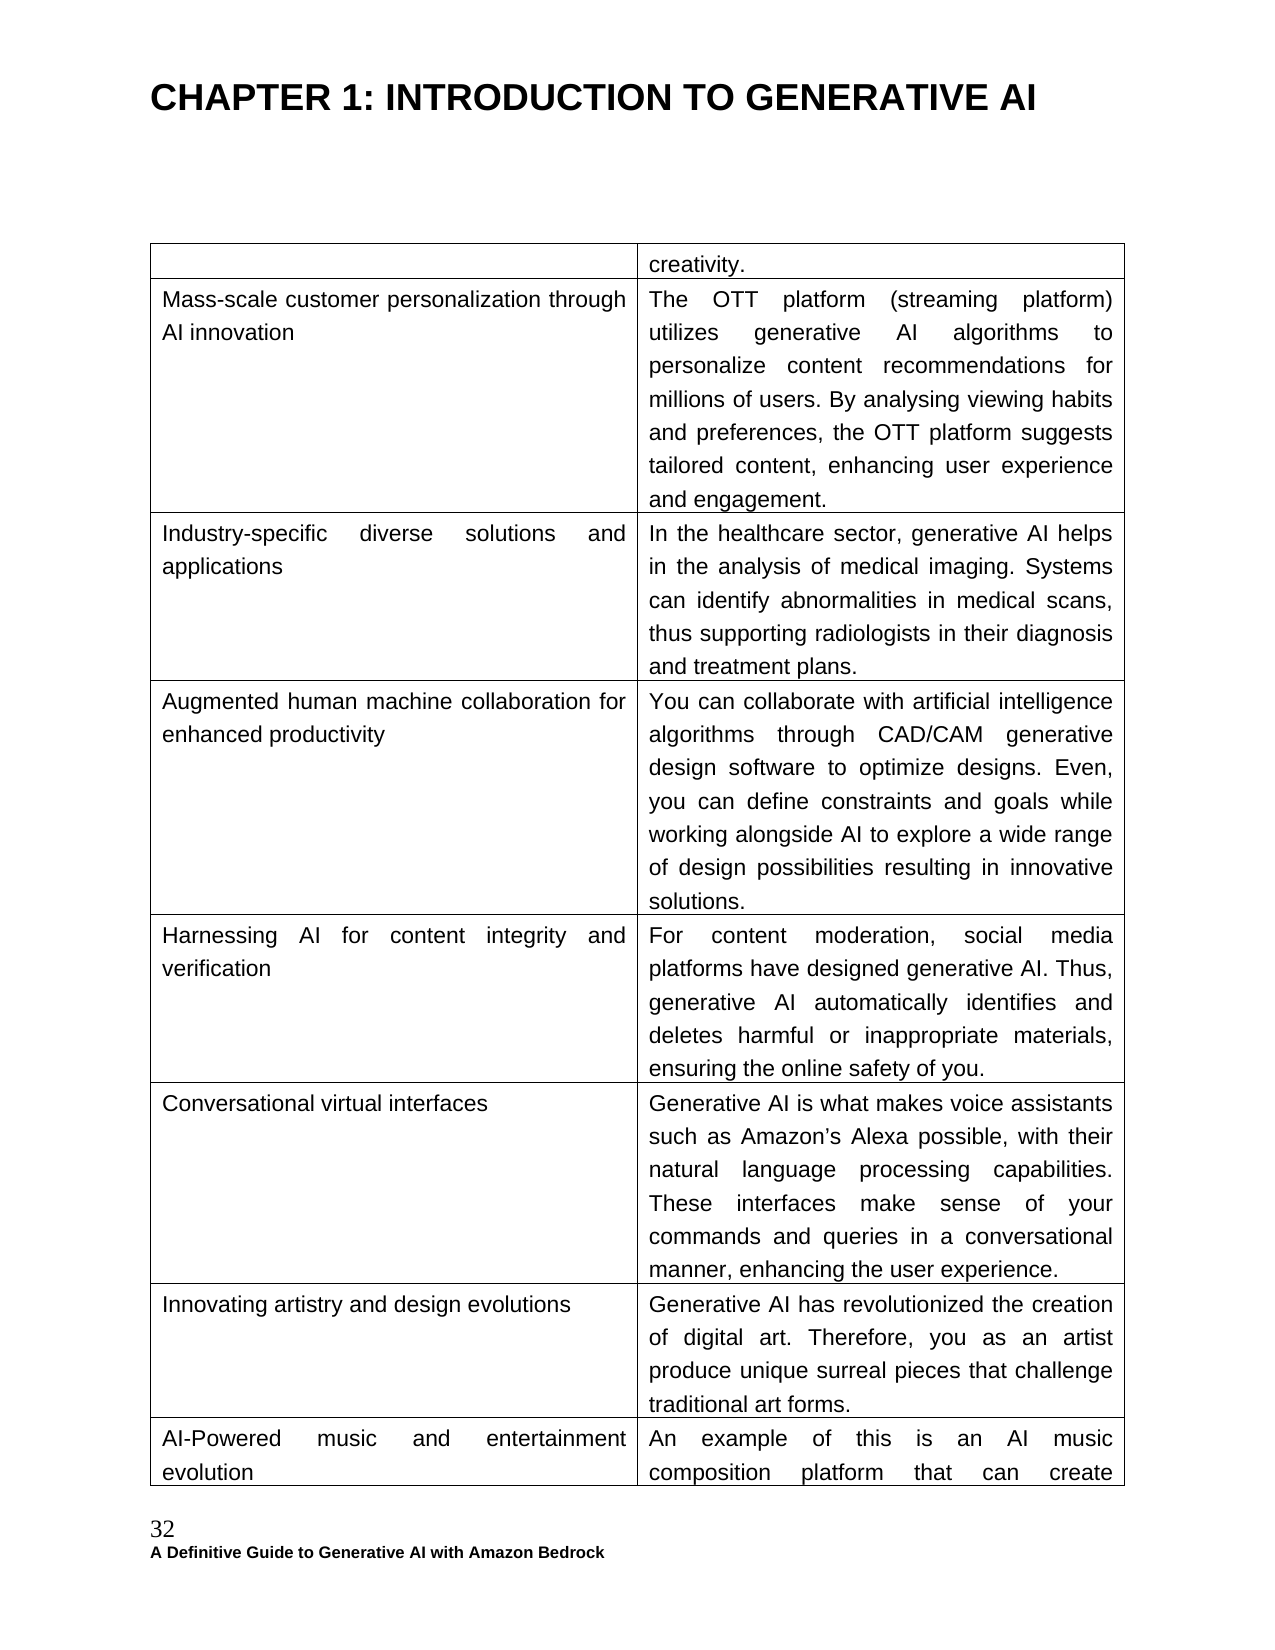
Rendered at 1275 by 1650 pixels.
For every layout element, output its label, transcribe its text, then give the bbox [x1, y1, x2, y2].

table_cell In the healthcare sector, generative AI helps in the analysis of medical imaging. Systems can identify abnormalities in medical scans, thus supporting radiologists in their diagnosis and treatment plans. [638, 513, 1124, 679]
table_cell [151, 244, 637, 277]
table_cell You can collaborate with artificial intelligence algorithms through CAD/CAM generative design software to optimize designs. Even, you can define constraints and goals while working alongside AI to explore a wide range of design possibilities resulting in innovative solutions. [638, 681, 1124, 914]
table_cell Harnessing AI for content integrity and verification [151, 915, 637, 1082]
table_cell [638, 1418, 1124, 1485]
table_cell Mass-scale customer personalization through AI innovation [151, 279, 637, 512]
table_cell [638, 244, 1124, 277]
table_cell Conversational virtual interfaces [151, 1083, 637, 1283]
table_cell Generative AI is what makes voice assistants such as Amazon’s Alexa possible, with their natural language processing capabilities. These interfaces make sense of your commands and queries in a conversational manner, enhancing the user experience. [638, 1083, 1124, 1283]
table_cell The OTT platform (streaming platform) utilizes generative AI algorithms to personalize content recommendations for millions of users. By analysing viewing habits and preferences, the OTT platform suggests tailored content, enhancing user experience and engagement. [638, 279, 1124, 512]
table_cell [151, 1418, 637, 1485]
table_cell For content moderation, social media platforms have designed generative AI. Thus, generative AI automatically identifies and deletes harmful or inappropriate materials, ensuring the online safety of you. [638, 915, 1124, 1082]
table_cell Innovating artistry and design evolutions [151, 1284, 637, 1417]
table_cell Industry-specific diverse solutions and applications [151, 513, 637, 679]
table_cell Augmented human machine collaboration for enhanced productivity [151, 681, 637, 914]
table_cell Generative AI has revolutionized the creation of digital art. Therefore, you as an artist produce unique surreal pieces that challenge traditional art forms. [638, 1284, 1124, 1417]
